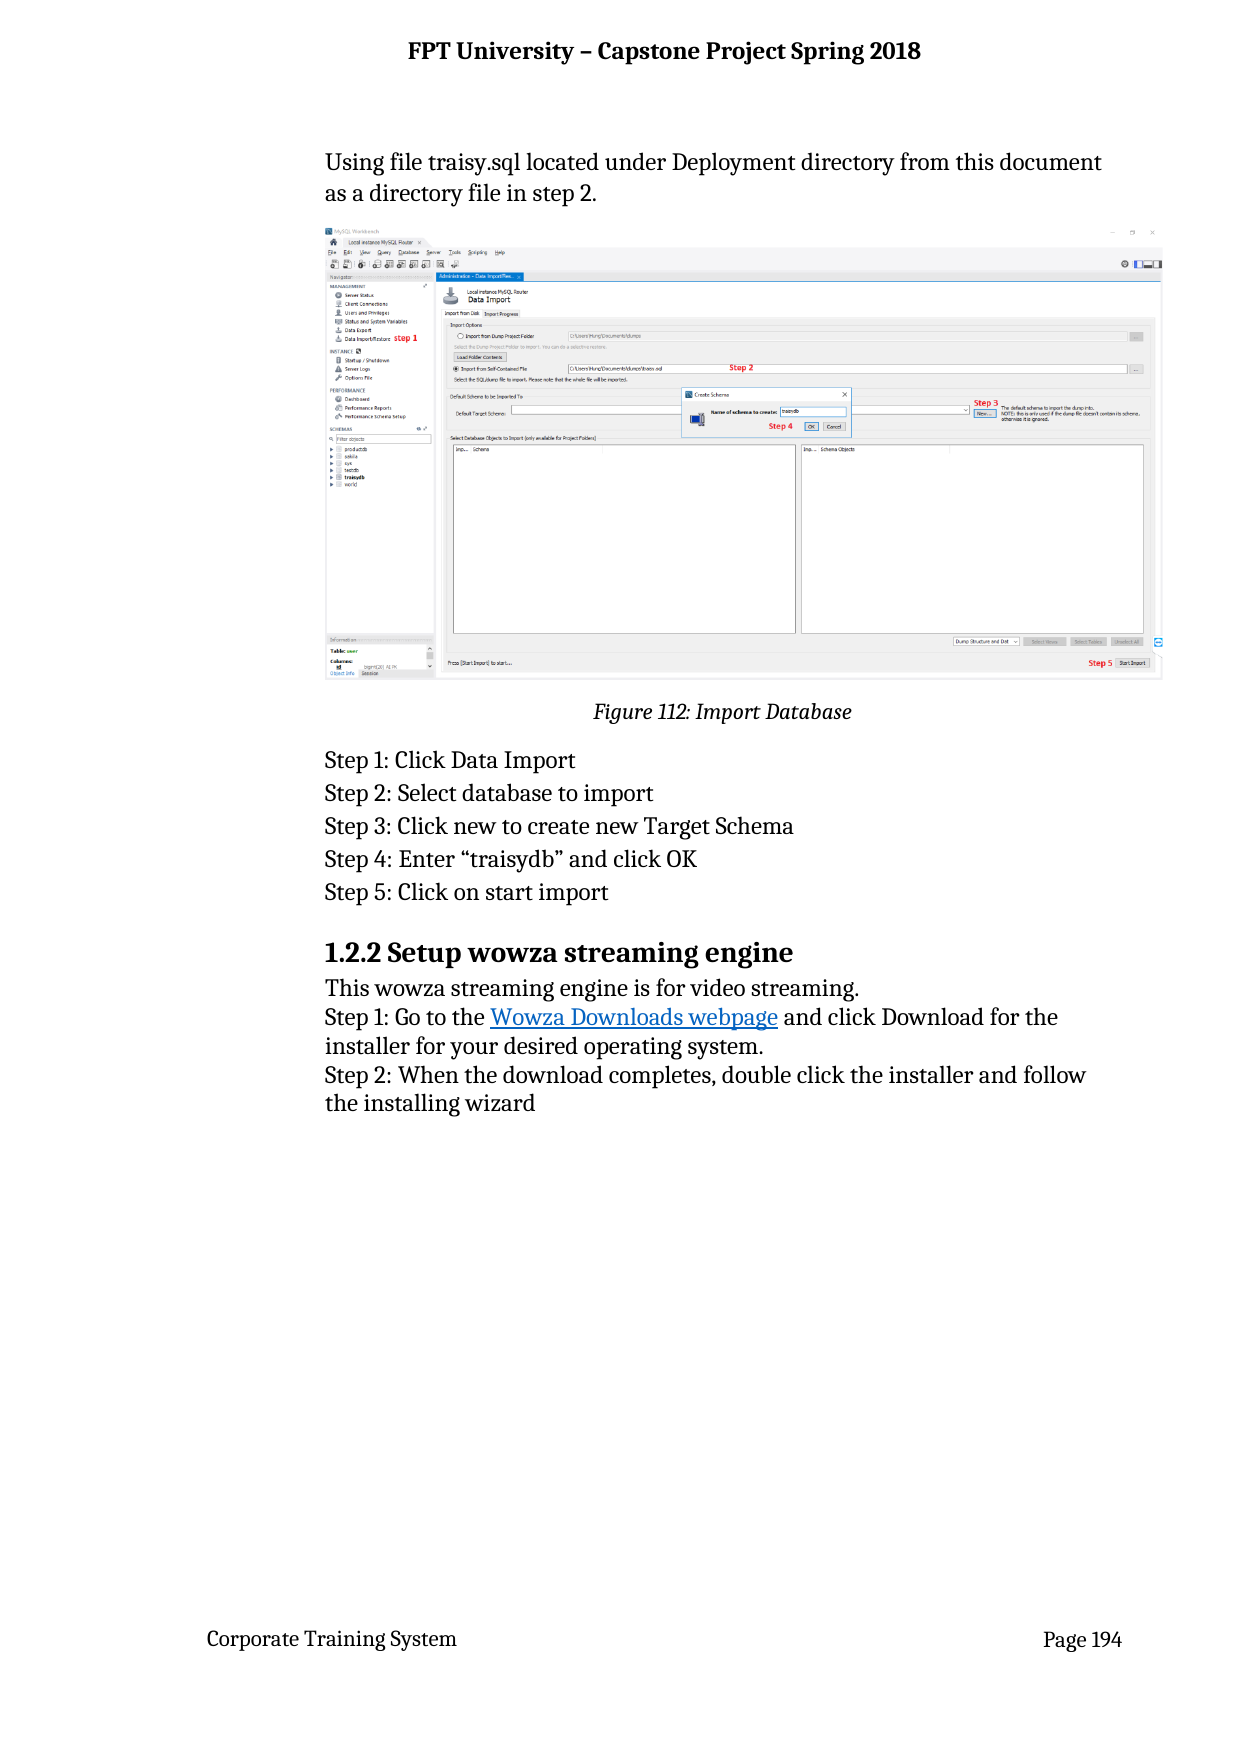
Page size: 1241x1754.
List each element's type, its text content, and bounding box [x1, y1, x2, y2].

text This wowza streaming engine is for video streaming. [325, 974, 1122, 1003]
text Step 1: Go to the Wowza Downloads webpage and click Download for the installer for your desired operating system. [325, 1003, 1122, 1061]
text Using file traisy.sql located under Deployment directory from this document as a directory file in step 2. [325, 148, 1122, 207]
text Step 1: Click Data Import [325, 746, 1122, 774]
text Figure 112: Import Database [207, 698, 1122, 725]
text Step 2: Select database to import [325, 779, 1122, 807]
text 1.2.2 Setup wowza streaming engine [325, 936, 1122, 969]
picture [325, 226, 1163, 680]
text Step 2: When the download completes, double click the installer and follow the installing wizard [325, 1061, 1122, 1118]
text Step 4: Enter “traisydb” and click OK [325, 845, 1122, 873]
text Step 3: Click new to create new Target Schema [325, 812, 1122, 841]
text Step 5: Click on start import [325, 878, 1122, 907]
